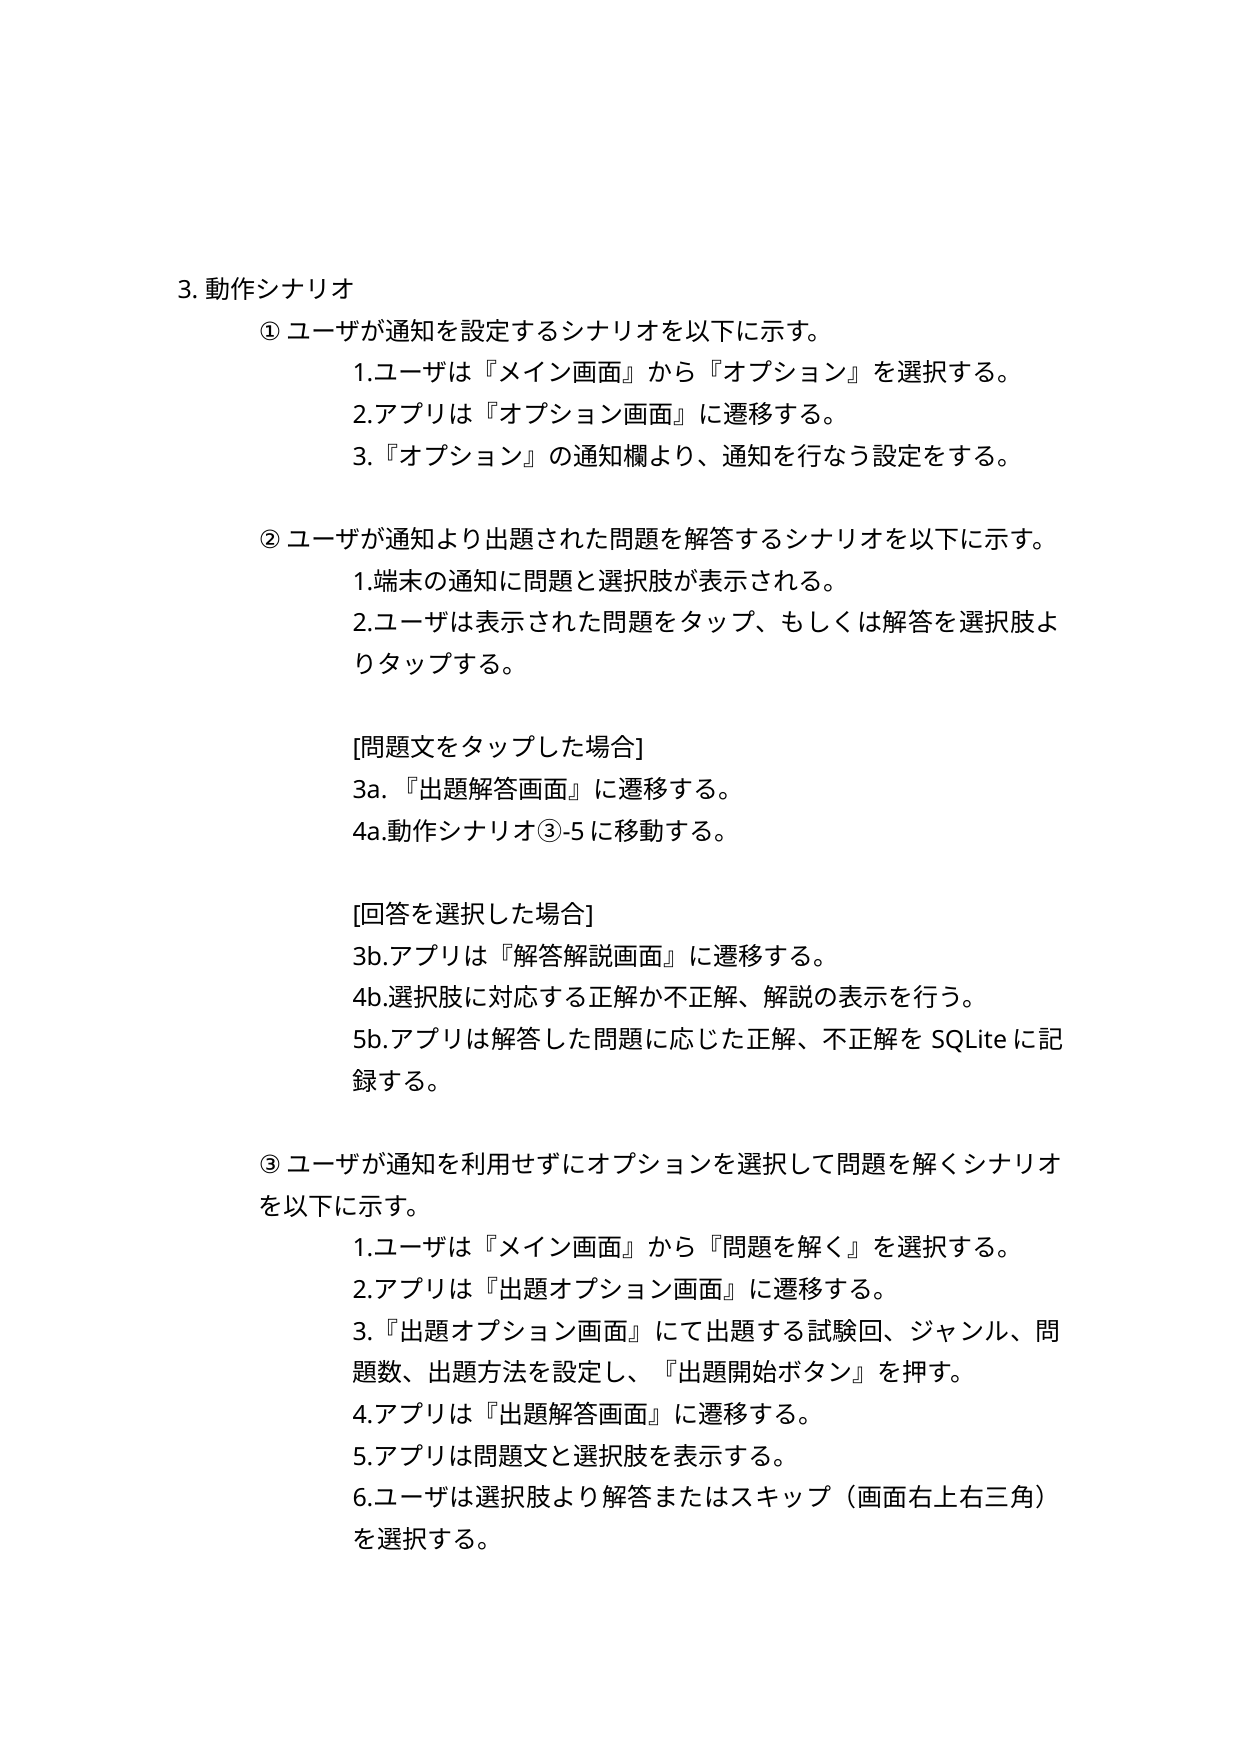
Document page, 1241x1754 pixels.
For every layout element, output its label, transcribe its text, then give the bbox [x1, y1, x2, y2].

list 2.ユーザは表示された問題をタップ、もしくは解答を選択肢よりタップする。 [352, 600, 1063, 683]
list 4b.選択肢に対応する正解か不正解、解説の表示を行う。 [352, 975, 1063, 1017]
list 3a. 『出題解答画面』に遷移する。 [352, 767, 1063, 808]
list ②ユーザが通知より出題された問題を解答するシナリオを以下に示す。 [258, 517, 1063, 558]
list 6.ユーザは選択肢より解答またはスキップ（画面右上右三角）を選択する。 [352, 1475, 1063, 1558]
list [問題文をタップした場合] [352, 725, 1063, 767]
list 1.ユーザは『メイン画面』から『オプション』を選択する。 [352, 350, 1063, 392]
list 5.アプリは問題文と選択肢を表示する。 [352, 1433, 1063, 1475]
list [回答を選択した場合] [352, 892, 1063, 933]
list 2.アプリは『出題オプション画面』に遷移する。 [352, 1267, 1063, 1308]
list 4.アプリは『出題解答画面』に遷移する。 [352, 1392, 1063, 1433]
list 3.『オプション』の通知欄より、通知を行なう設定をする。 [352, 433, 1063, 475]
list 5b.アプリは解答した問題に応じた正解、不正解をSQLiteに記録する。 [352, 1017, 1063, 1100]
list ①ユーザが通知を設定するシナリオを以下に示す。 [258, 308, 1063, 350]
list 1.端末の通知に問題と選択肢が表示される。 [352, 558, 1063, 600]
list 3b.アプリは『解答解説画面』に遷移する。 [352, 933, 1063, 975]
list 2.アプリは『オプション画面』に遷移する。 [352, 392, 1063, 433]
subtitle 3. 動作シナリオ [177, 267, 1063, 308]
list 4a.動作シナリオ③-5に移動する。 [352, 808, 1063, 850]
list ③ユーザが通知を利用せずにオプションを選択して問題を解くシナリオを以下に示す。 [258, 1142, 1063, 1225]
list 3.『出題オプション画面』にて出題する試験回、ジャンル、問題数、出題方法を設定し、『出題開始ボタン』を押す。 [352, 1308, 1063, 1392]
list 1.ユーザは『メイン画面』から『問題を解く』を選択する。 [352, 1225, 1063, 1267]
